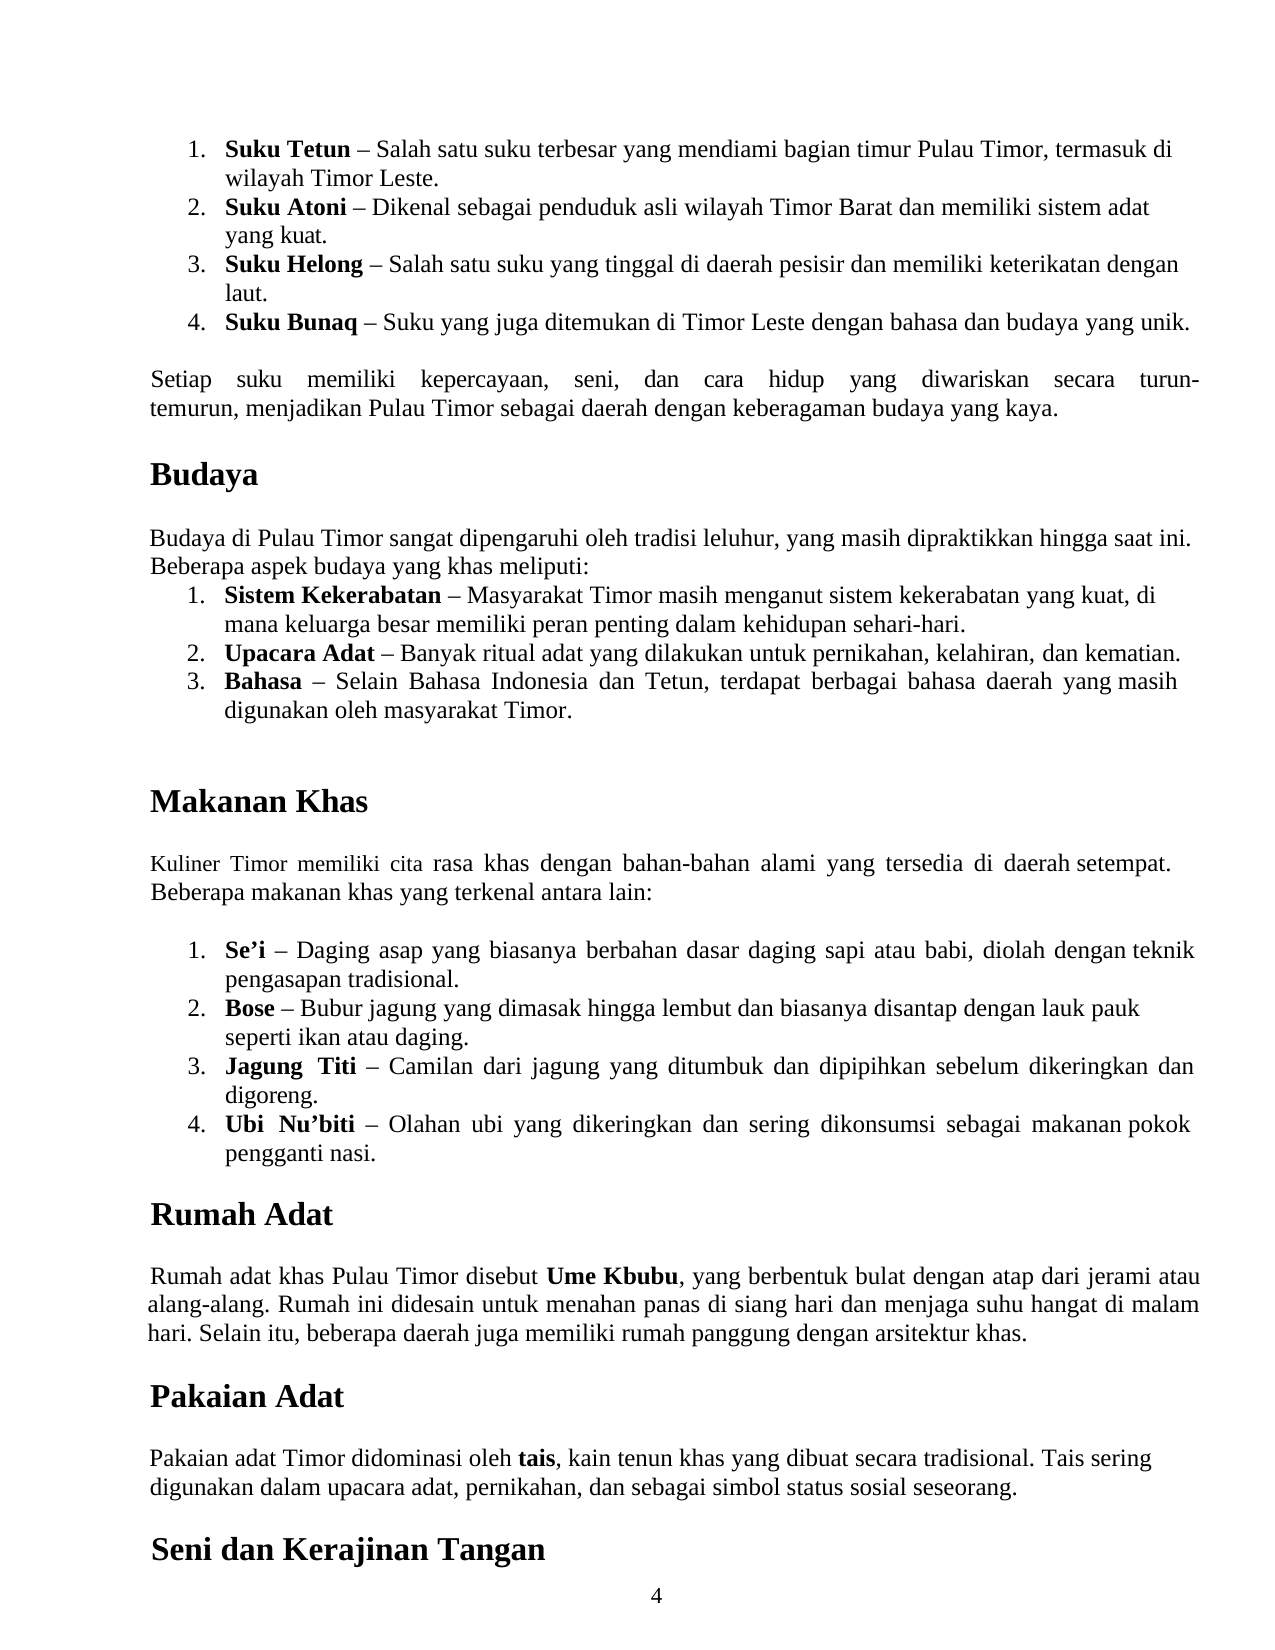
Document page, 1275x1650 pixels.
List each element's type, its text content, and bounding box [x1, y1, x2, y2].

text Budaya di Pulau Timor sangat dipengaruhi oleh tradisi leluhur, yang masih dipraktikkan hingga saat ini. Beberapa aspek budaya yang khas meliputi: [149, 523, 1237, 580]
list Upacara Adat – Banyak ritual adat yang dilakukan untuk pernikahan, kelahiran, dan kematian. [187, 638, 1237, 666]
text Setiap suku memiliki kepercayaan, seni, dan cara hidup yang diwariskan secara turun- temurun, menjadikan Pulau Timor sebagai daerah dengan keberagaman budaya yang kaya. [149, 364, 1201, 422]
list Suku Bunaq – Suku yang juga ditemukan di Timor Leste dengan bahasa dan budaya yang unik. [187, 307, 1237, 336]
list Suku Atoni – Dikenal sebagai penduduk asli wilayah Timor Barat dan memiliki sistem adat yang kuat. [187, 192, 1202, 249]
list Suku Tetun – Salah satu suku terbesar yang mendiami bagian timur Pulau Timor, termasuk di wilayah Timor Leste. [187, 134, 1200, 192]
list Bahasa – Selain Bahasa Indonesia dan Tetun, terdapat berbagai bahasa daerah yang masih digunakan oleh masyarakat Timor. [187, 666, 1201, 724]
subtitle Makanan Khas [150, 781, 1237, 819]
subtitle Seni dan Kerajinan Tangan [151, 1529, 1237, 1568]
subtitle Pakaian Adat [150, 1376, 1237, 1414]
subtitle Rumah Adat [150, 1194, 1237, 1232]
list Ubi Nu’biti – Olahan ubi yang dikeringkan dan sering dikonsumsi sebagai makanan pokok pengganti nasi. [187, 1109, 1201, 1167]
list Bose – Bubur jagung yang dimasak hingga lembut dan biasanya disantap dengan lauk pauk seperti ikan atau daging. [187, 993, 1200, 1051]
list Sistem Kekerabatan – Masyarakat Timor masih menganut sistem kekerabatan yang kuat, di mana keluarga besar memiliki peran penting dalam kehidupan sehari-hari. [187, 580, 1201, 638]
list Suku Helong – Salah satu suku yang tinggal di daerah pesisir dan memiliki keterikatan dengan laut. [187, 249, 1201, 307]
text Rumah adat khas Pulau Timor disebut Ume Kbubu, yang berbentuk bulat dengan atap dari jerami atau alang-alang. Rumah ini didesain untuk menahan panas di siang hari dan menjaga suhu hangat di malam hari. Selain itu, beberapa daerah juga memiliki rumah panggung dengan arsitektur khas. [147, 1261, 1201, 1347]
text Kuliner Timor memiliki cita rasa khas dengan bahan-bahan alami yang tersedia di daerah setempat. Beberapa makanan khas yang terkenal antara lain: [150, 848, 1237, 906]
list Jagung Titi – Camilan dari jagung yang ditumbuk dan dipipihkan sebelum dikeringkan dan digoreng. [187, 1051, 1200, 1109]
subtitle Budaya [150, 454, 1237, 493]
text Pakaian adat Timor didominasi oleh tais, kain tenun khas yang dibuat secara tradisional. Tais sering digunakan dalam upacara adat, pernikahan, dan sebagai simbol status sosial seseorang. [149, 1443, 1178, 1501]
list Se’i – Daging asap yang biasanya berbahan dasar daging sapi atau babi, diolah dengan teknik pengasapan tradisional. [187, 936, 1201, 993]
